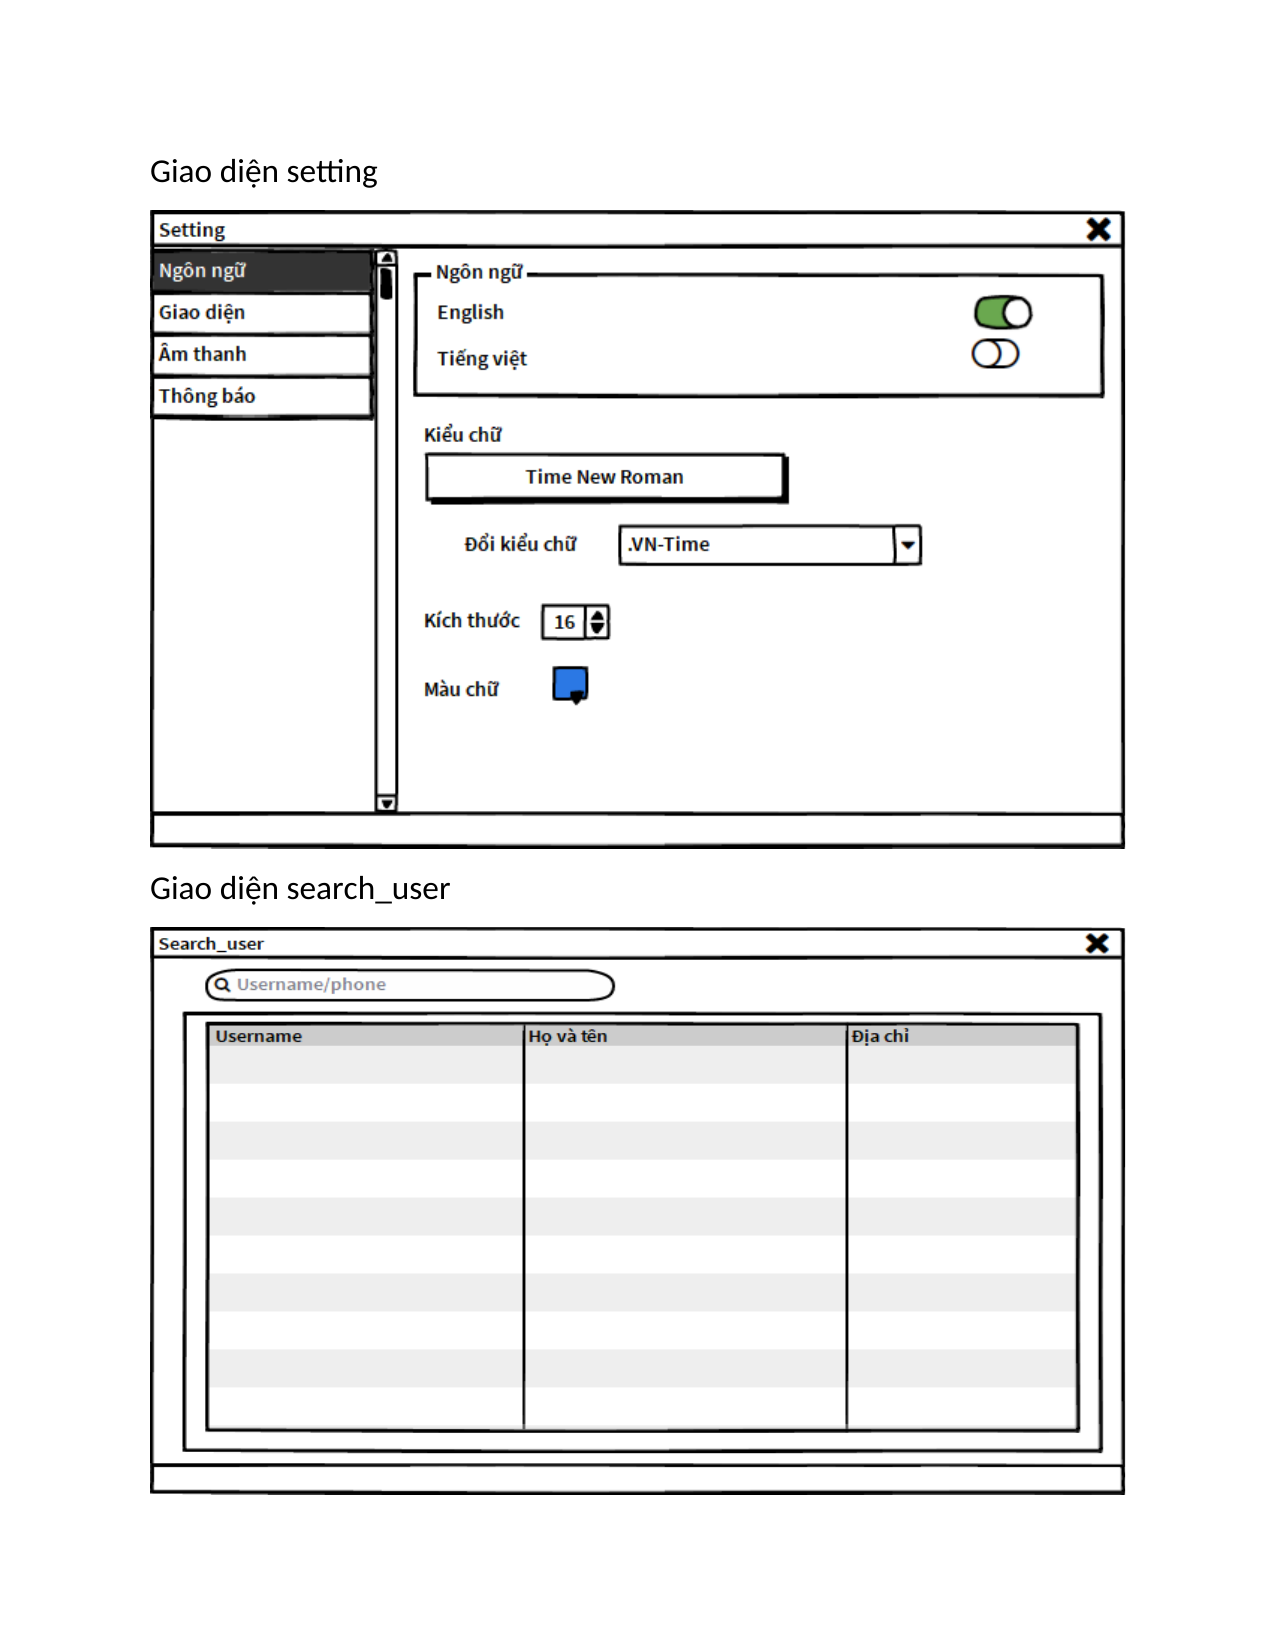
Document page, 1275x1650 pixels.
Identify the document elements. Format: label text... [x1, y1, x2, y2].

text Giao diện search_user [150, 867, 1125, 908]
text Giao diện setting [150, 150, 1125, 191]
picture [150, 927, 1125, 1495]
picture [150, 210, 1125, 849]
